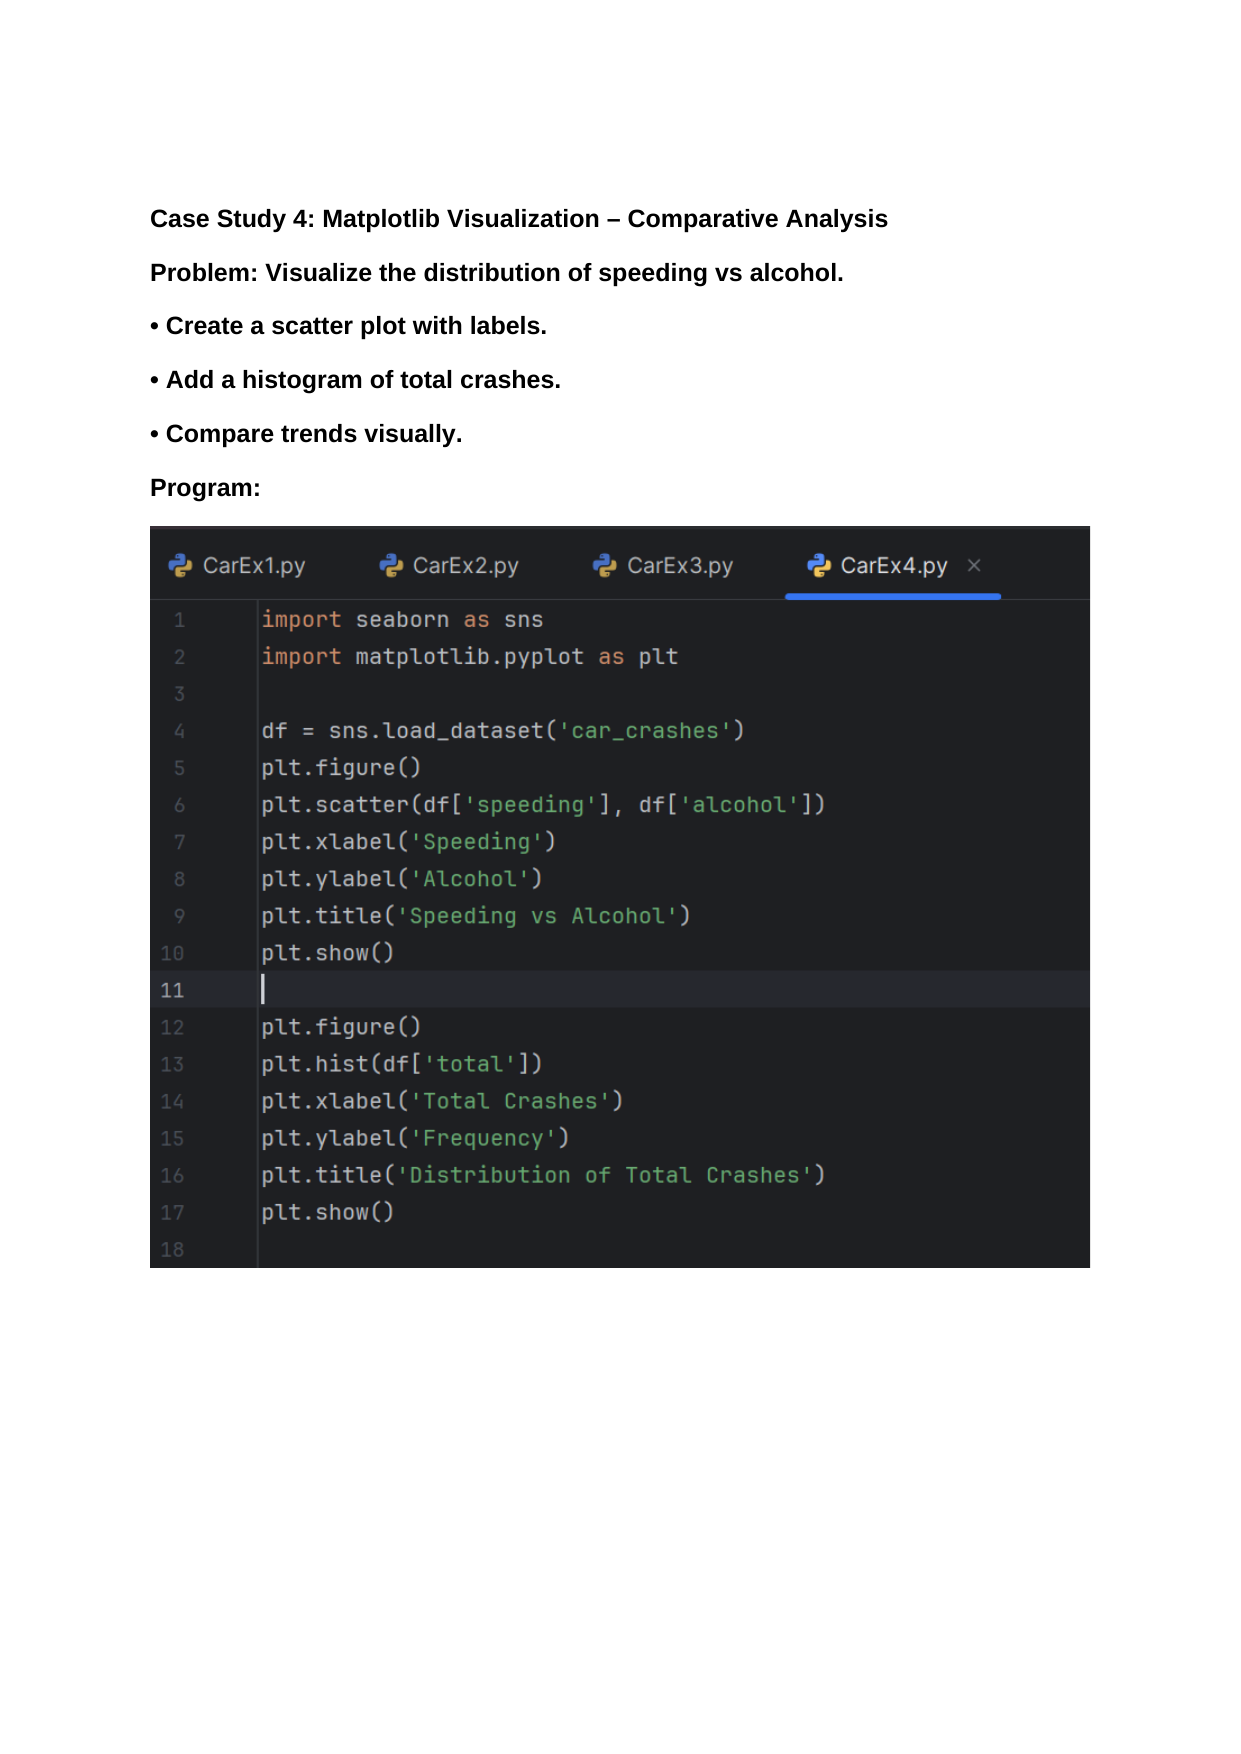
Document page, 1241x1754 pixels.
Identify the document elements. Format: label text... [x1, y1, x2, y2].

text • Create a scatter plot with labels. [150, 311, 1090, 340]
text Problem: Visualize the distribution of speeding vs alcohol. [150, 257, 1090, 286]
picture [150, 526, 1091, 1268]
text • Add a histogram of total crashes. [150, 365, 1090, 394]
text Program: [150, 472, 1090, 501]
text • Compare trends visually. [150, 419, 1090, 447]
text Case Study 4: Matplotlib Visualization – Comparative Analysis [150, 204, 1090, 232]
